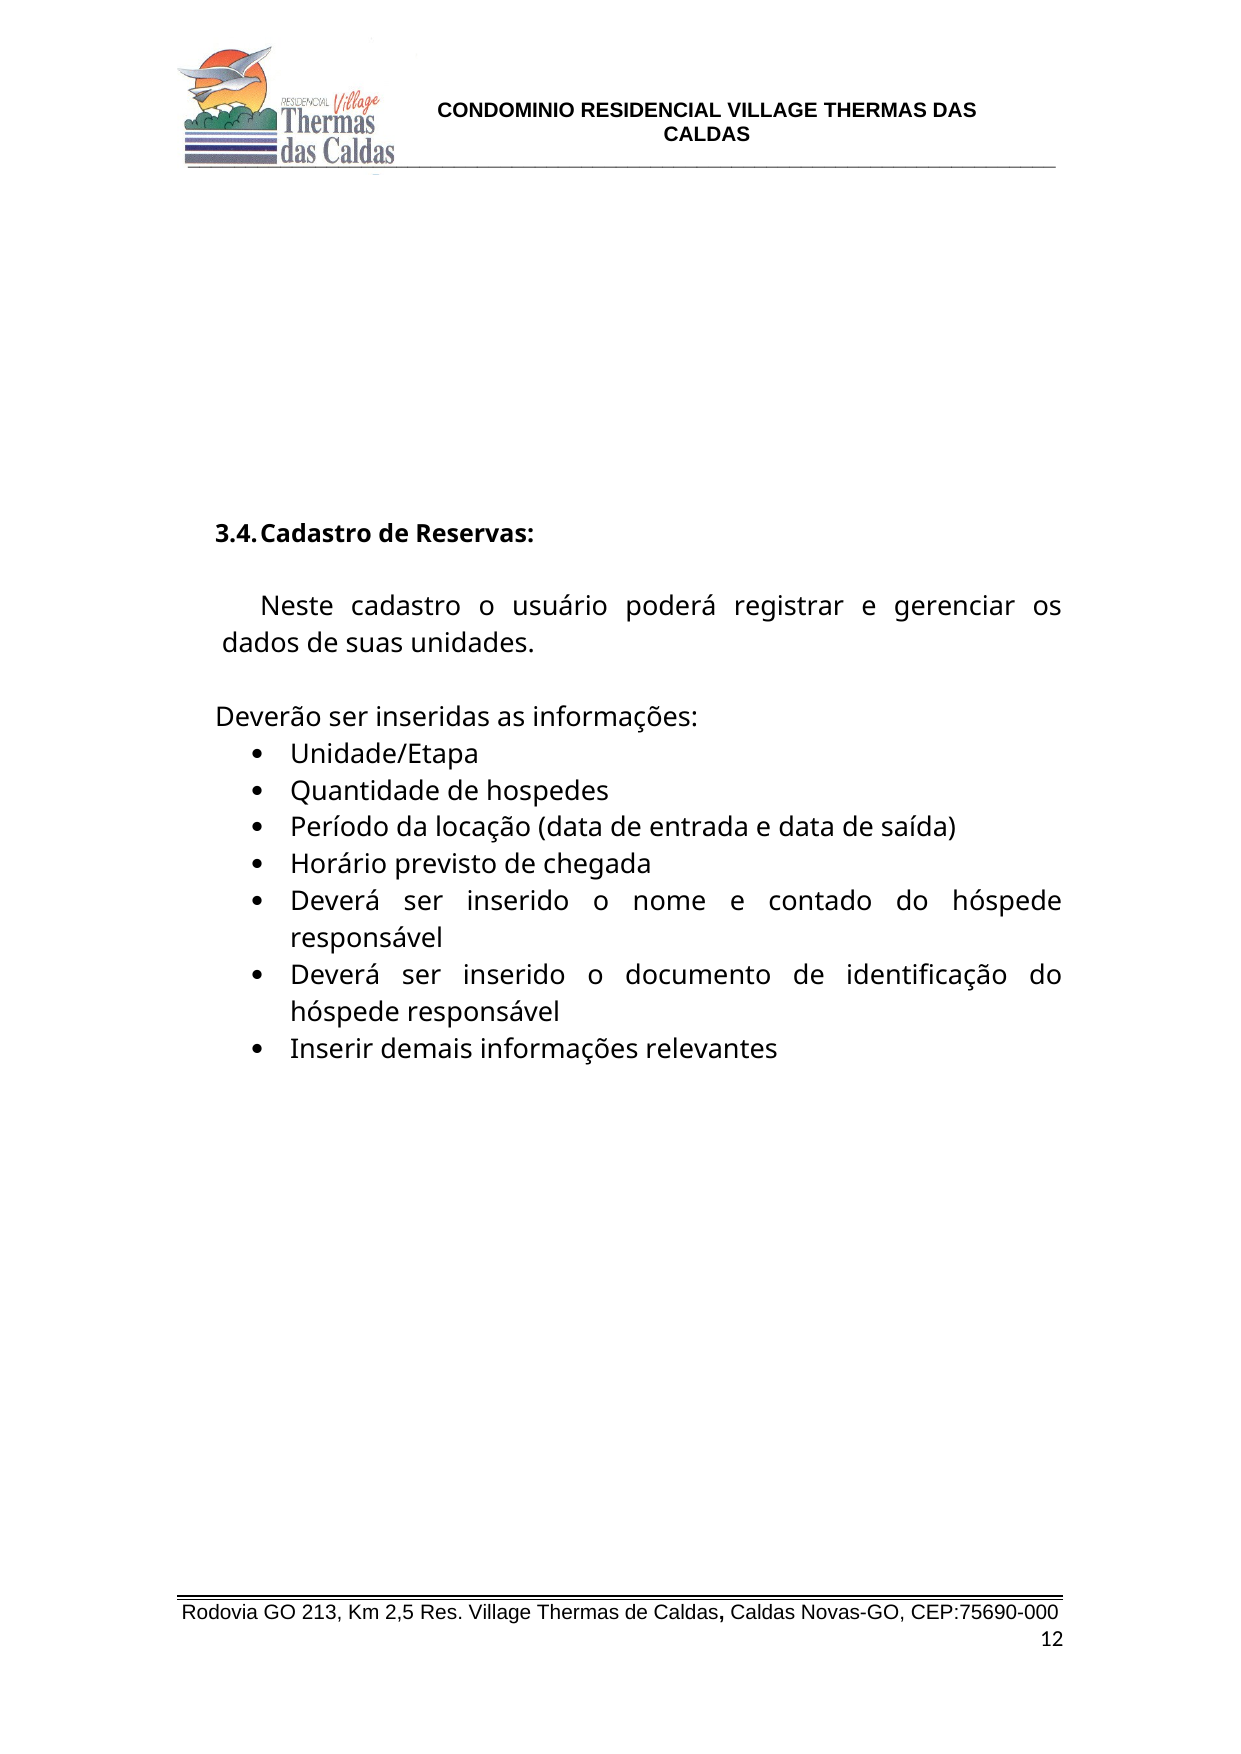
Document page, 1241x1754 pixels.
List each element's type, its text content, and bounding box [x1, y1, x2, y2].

list Horário previsto de chegada [252, 845, 1063, 882]
picture [177, 37, 418, 175]
list Neste cadastro o usuário poderá registrar e gerenciar os dados de suas unidades. [222, 587, 1063, 660]
list Cadastro de Reservas: [215, 516, 1063, 550]
list Deverão ser inseridas as informações: [215, 697, 1063, 734]
list Inserir demais informações relevantes [252, 1029, 1063, 1066]
list Período da locação (data de entrada e data de saída) [252, 808, 1063, 845]
list Unidade/Etapa [252, 734, 1063, 771]
list Deverá ser inserido o nome e contado do hóspede responsável [252, 882, 1063, 955]
list Quantidade de hospedes [252, 771, 1063, 808]
list Deverá ser inserido o documento de identificação do hóspede responsável [252, 955, 1063, 1029]
